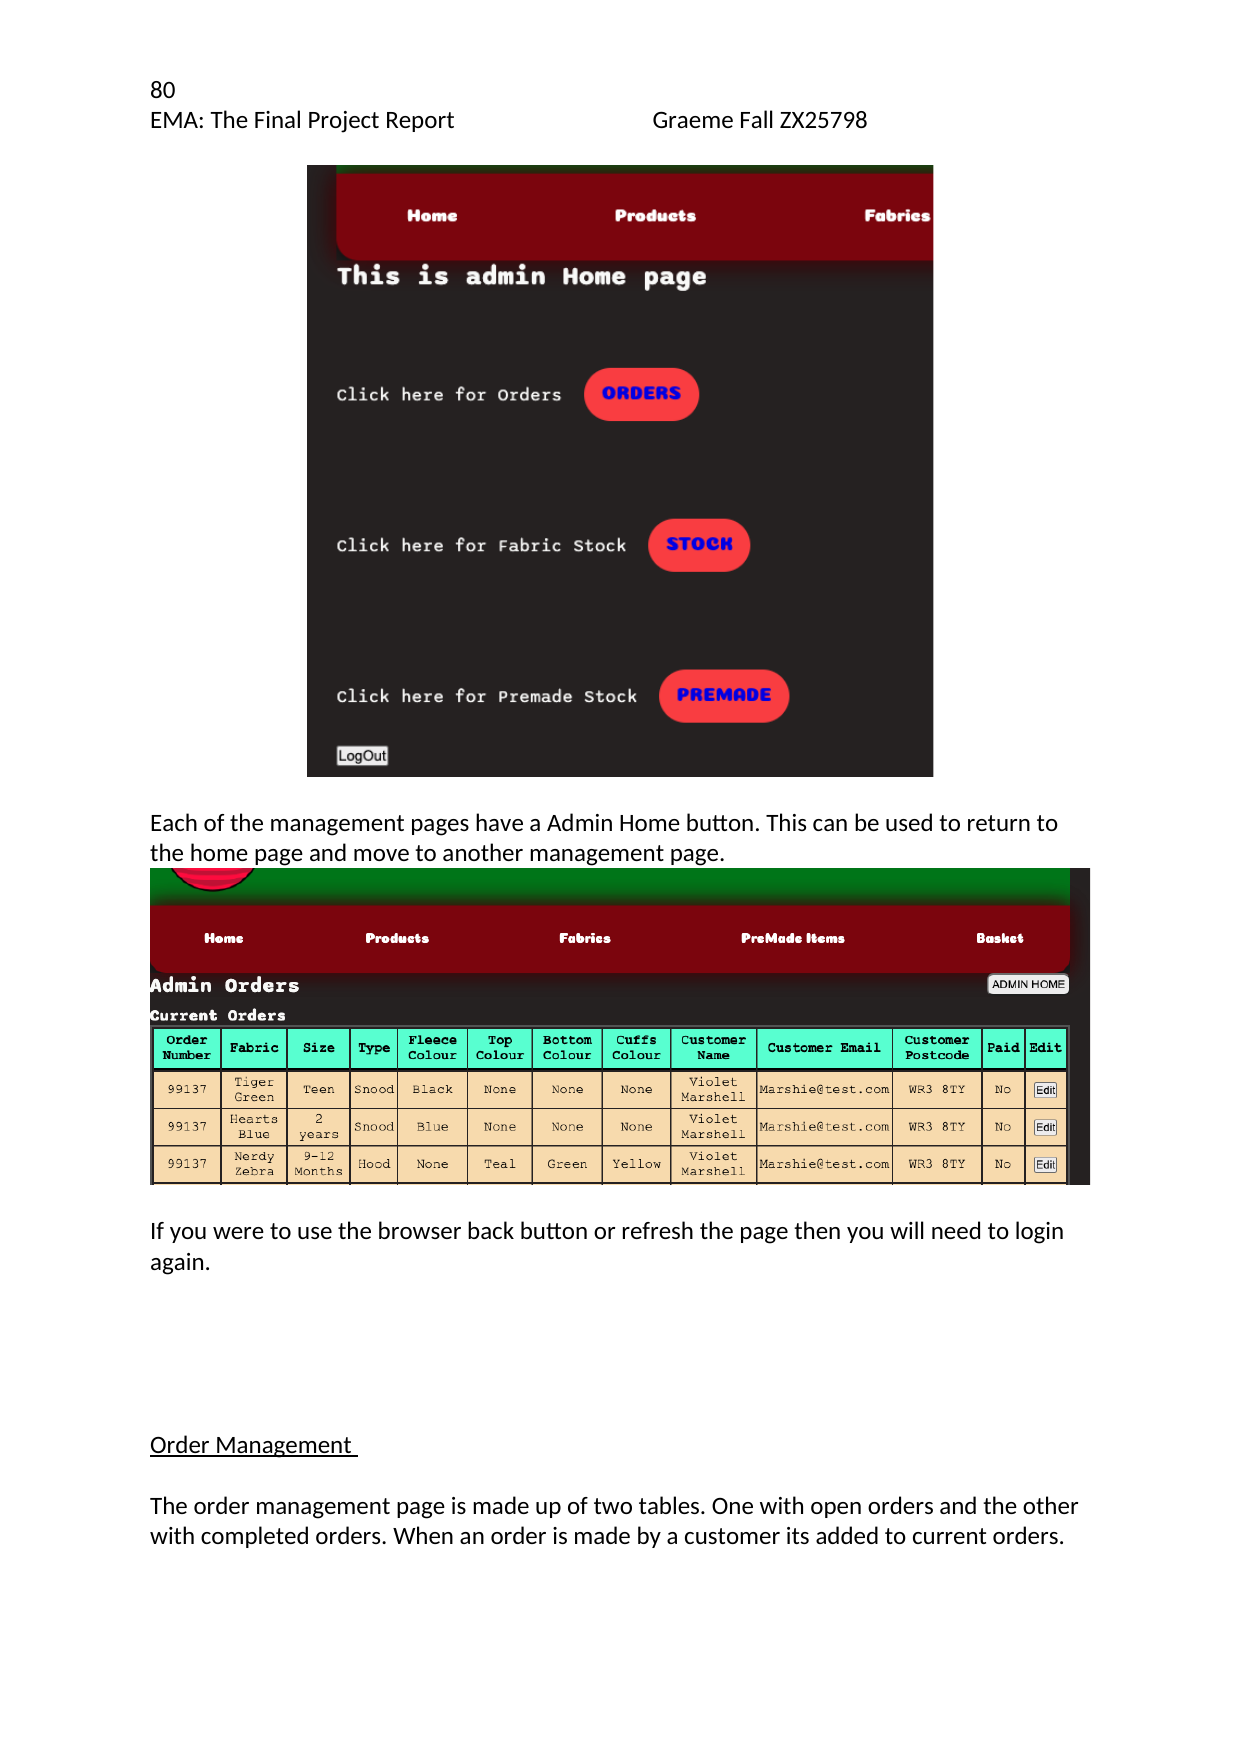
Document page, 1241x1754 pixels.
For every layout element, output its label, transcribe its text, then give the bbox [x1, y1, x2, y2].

text Each of the management pages have a Admin Home button. This can be used to return to the home page and move to another management page. [150, 807, 1090, 868]
picture [150, 868, 1091, 1185]
text If you were to use the browser back button or refresh the page then you will need to login again. [150, 1215, 1090, 1276]
text The order management page is made up of two tables. One with open orders and the other with completed orders. When an order is made by a customer its added to current orders. [150, 1490, 1090, 1551]
picture [307, 165, 934, 777]
text Order Management [150, 1429, 1090, 1459]
